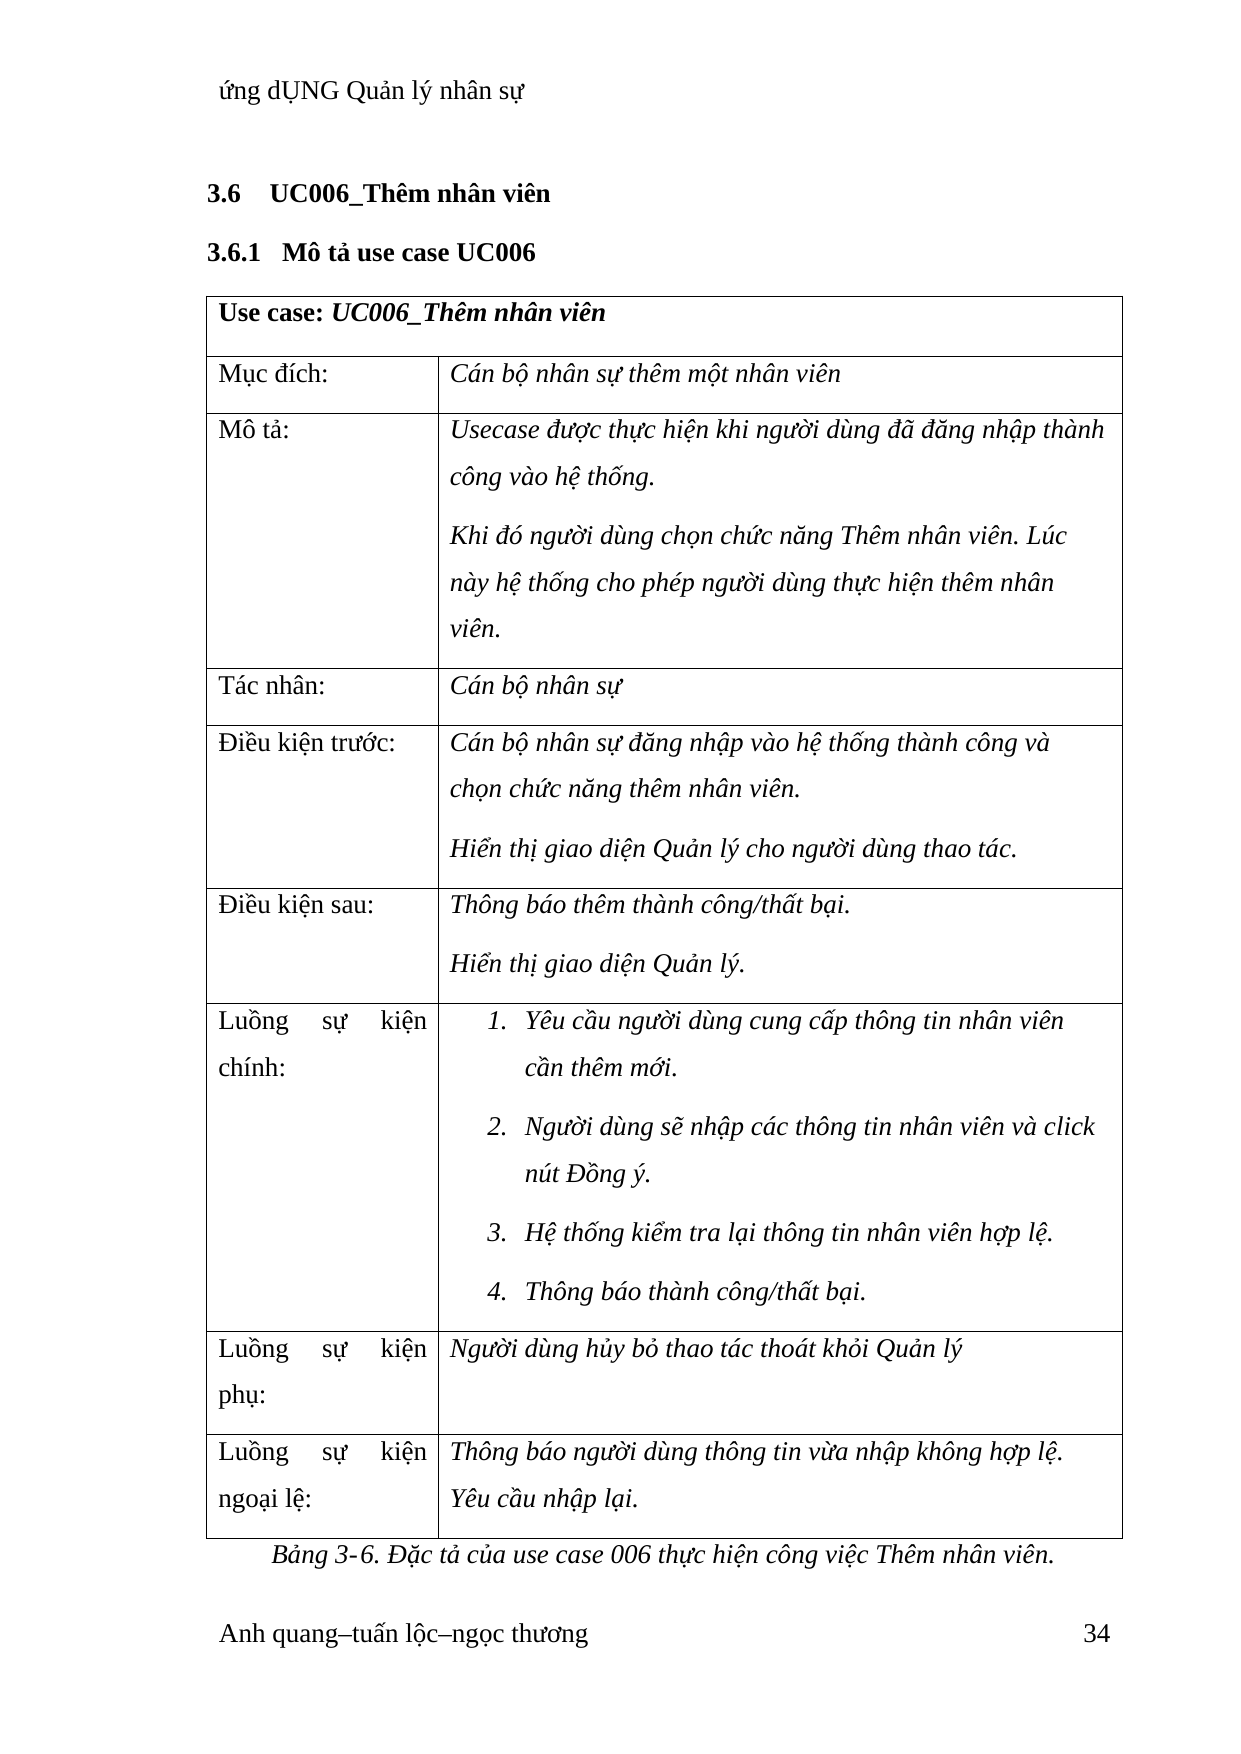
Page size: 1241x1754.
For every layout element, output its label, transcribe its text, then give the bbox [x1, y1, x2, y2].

table_cell Điều kiện trước: [207, 726, 438, 887]
table_cell Thông báo người dùng thông tin vừa nhập không hợp lệ. Yêu cầu nhập lại. [439, 1435, 1122, 1537]
table_cell Usecase được thực hiện khi người dùng đã đăng nhập thành công vào hệ thống. Khi đó người dùng chọn chức năng Thêm nhân viên. Lúc này hệ thống cho phép người dùng thực hiện thêm nhân viên. [439, 414, 1122, 668]
table_cell Luồng sự kiện ngoại lệ: [207, 1435, 438, 1537]
table_cell Luồng sự kiện phụ: [207, 1332, 438, 1434]
table_cell Điều kiện sau: [207, 889, 438, 1003]
table_cell Cán bộ nhân sự đăng nhập vào hệ thống thành công và chọn chức năng thêm nhân viên. Hiển thị giao diện Quản lý cho người dùng thao tác. [439, 726, 1122, 887]
text Bảng 3-6. Đặc tả của use case 006 thực hiện công việc Thêm nhân viên. [207, 1539, 1122, 1569]
table_cell Mục đích: [207, 357, 438, 412]
table_cell Yêu cầu người dùng cung cấp thông tin nhân viên cần thêm mới. Người dùng sẽ nhập các thông tin nhân viên và click nút Đồng ý. Hệ thống kiểm tra lại thông tin nhân viên hợp lệ. Thông báo thành công/thất bại. [439, 1004, 1122, 1331]
table_cell Cán bộ nhân sự thêm một nhân viên [439, 357, 1122, 412]
table_cell Mô tả: [207, 414, 438, 668]
table_cell Cán bộ nhân sự [439, 669, 1122, 725]
subtitle Mô tả use case UC006 [207, 236, 1122, 267]
subtitle UC006_Thêm nhân viên [207, 177, 1122, 208]
table_cell Thông báo thêm thành công/thất bại. Hiển thị giao diện Quản lý. [439, 889, 1122, 1003]
table_cell Tác nhân: [207, 669, 438, 725]
table_header Use case: UC006_Thêm nhân viên [207, 297, 1122, 356]
table_cell Người dùng hủy bỏ thao tác thoát khỏi Quản lý [439, 1332, 1122, 1434]
table_cell Luồng sự kiện chính: [207, 1004, 438, 1331]
